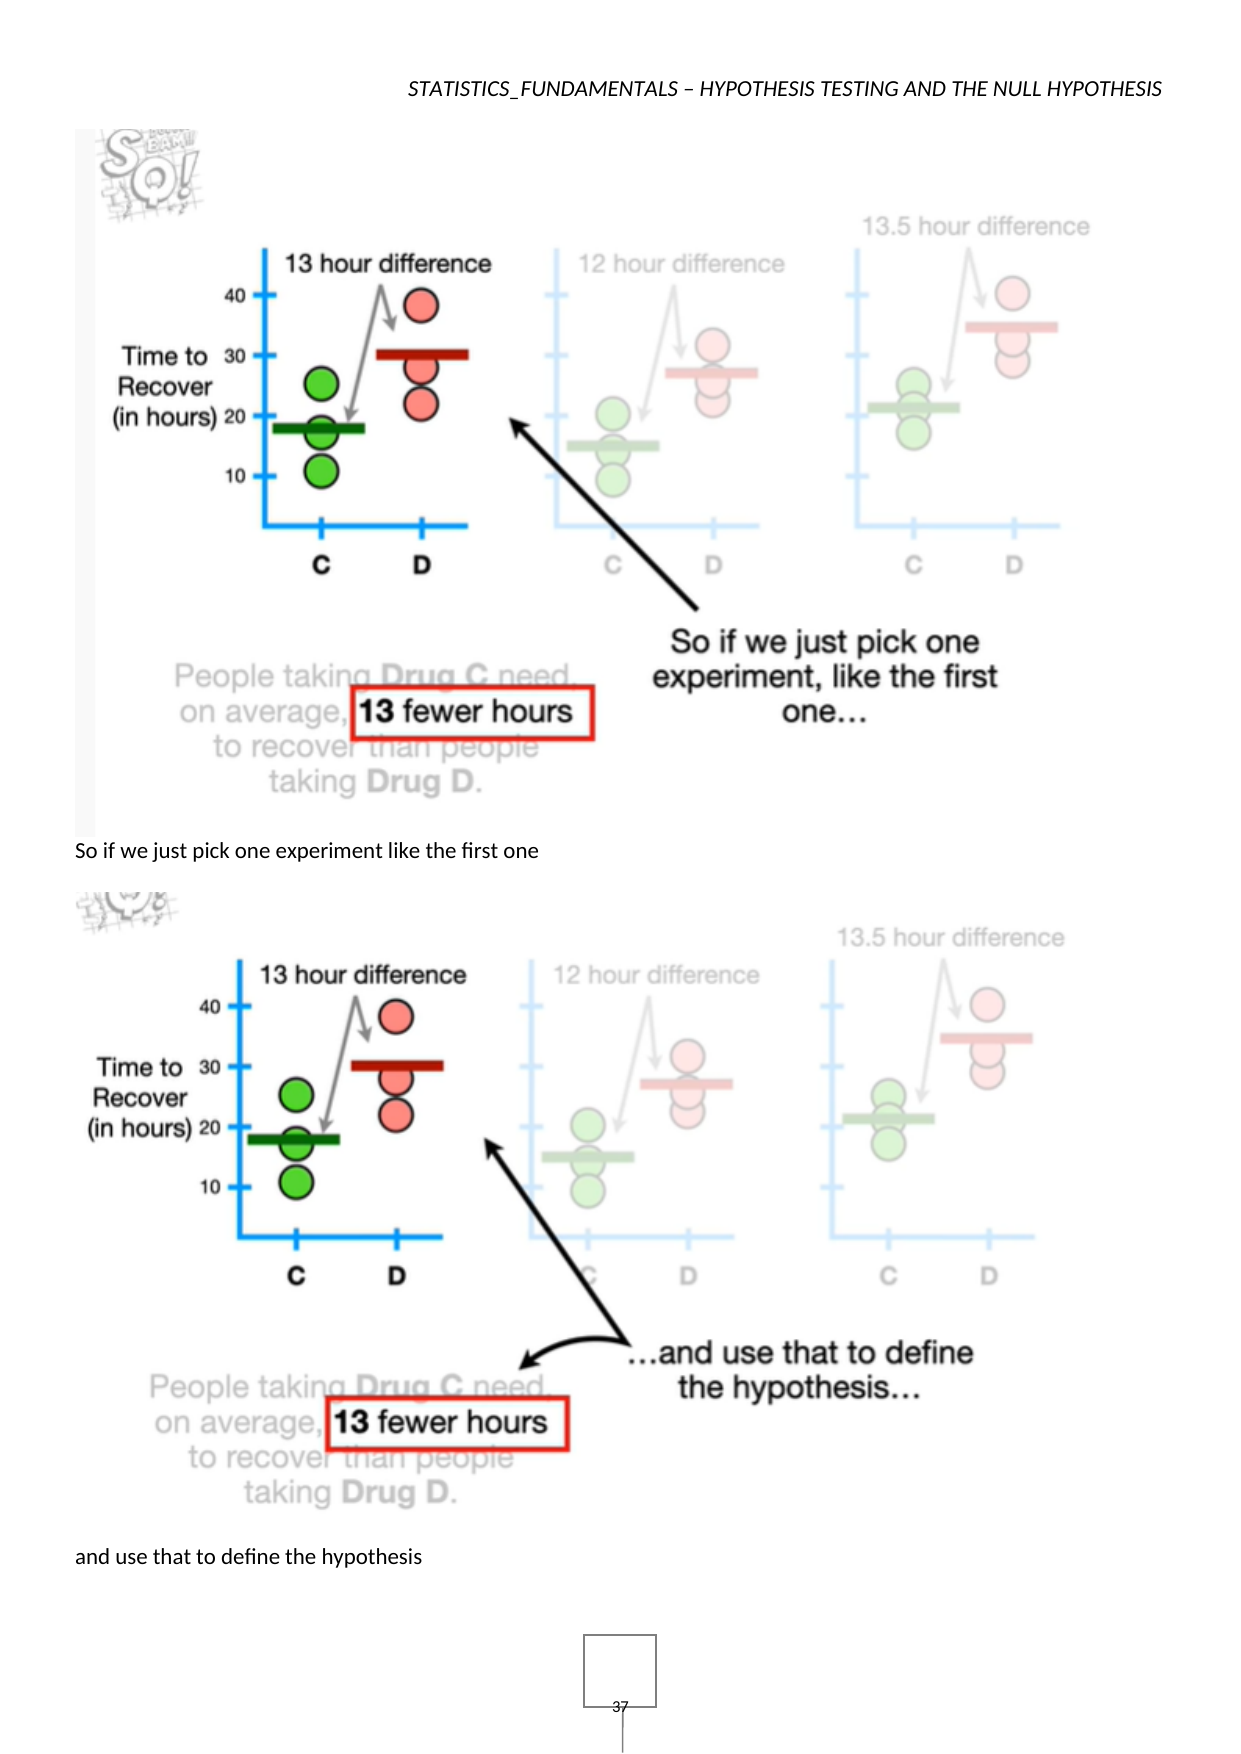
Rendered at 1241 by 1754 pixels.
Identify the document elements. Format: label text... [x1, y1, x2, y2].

text and use that to define the hypothesis [75, 1542, 1165, 1570]
text So if we just pick one experiment like the first one [75, 836, 1165, 864]
picture [75, 892, 1129, 1543]
picture [75, 129, 1137, 837]
